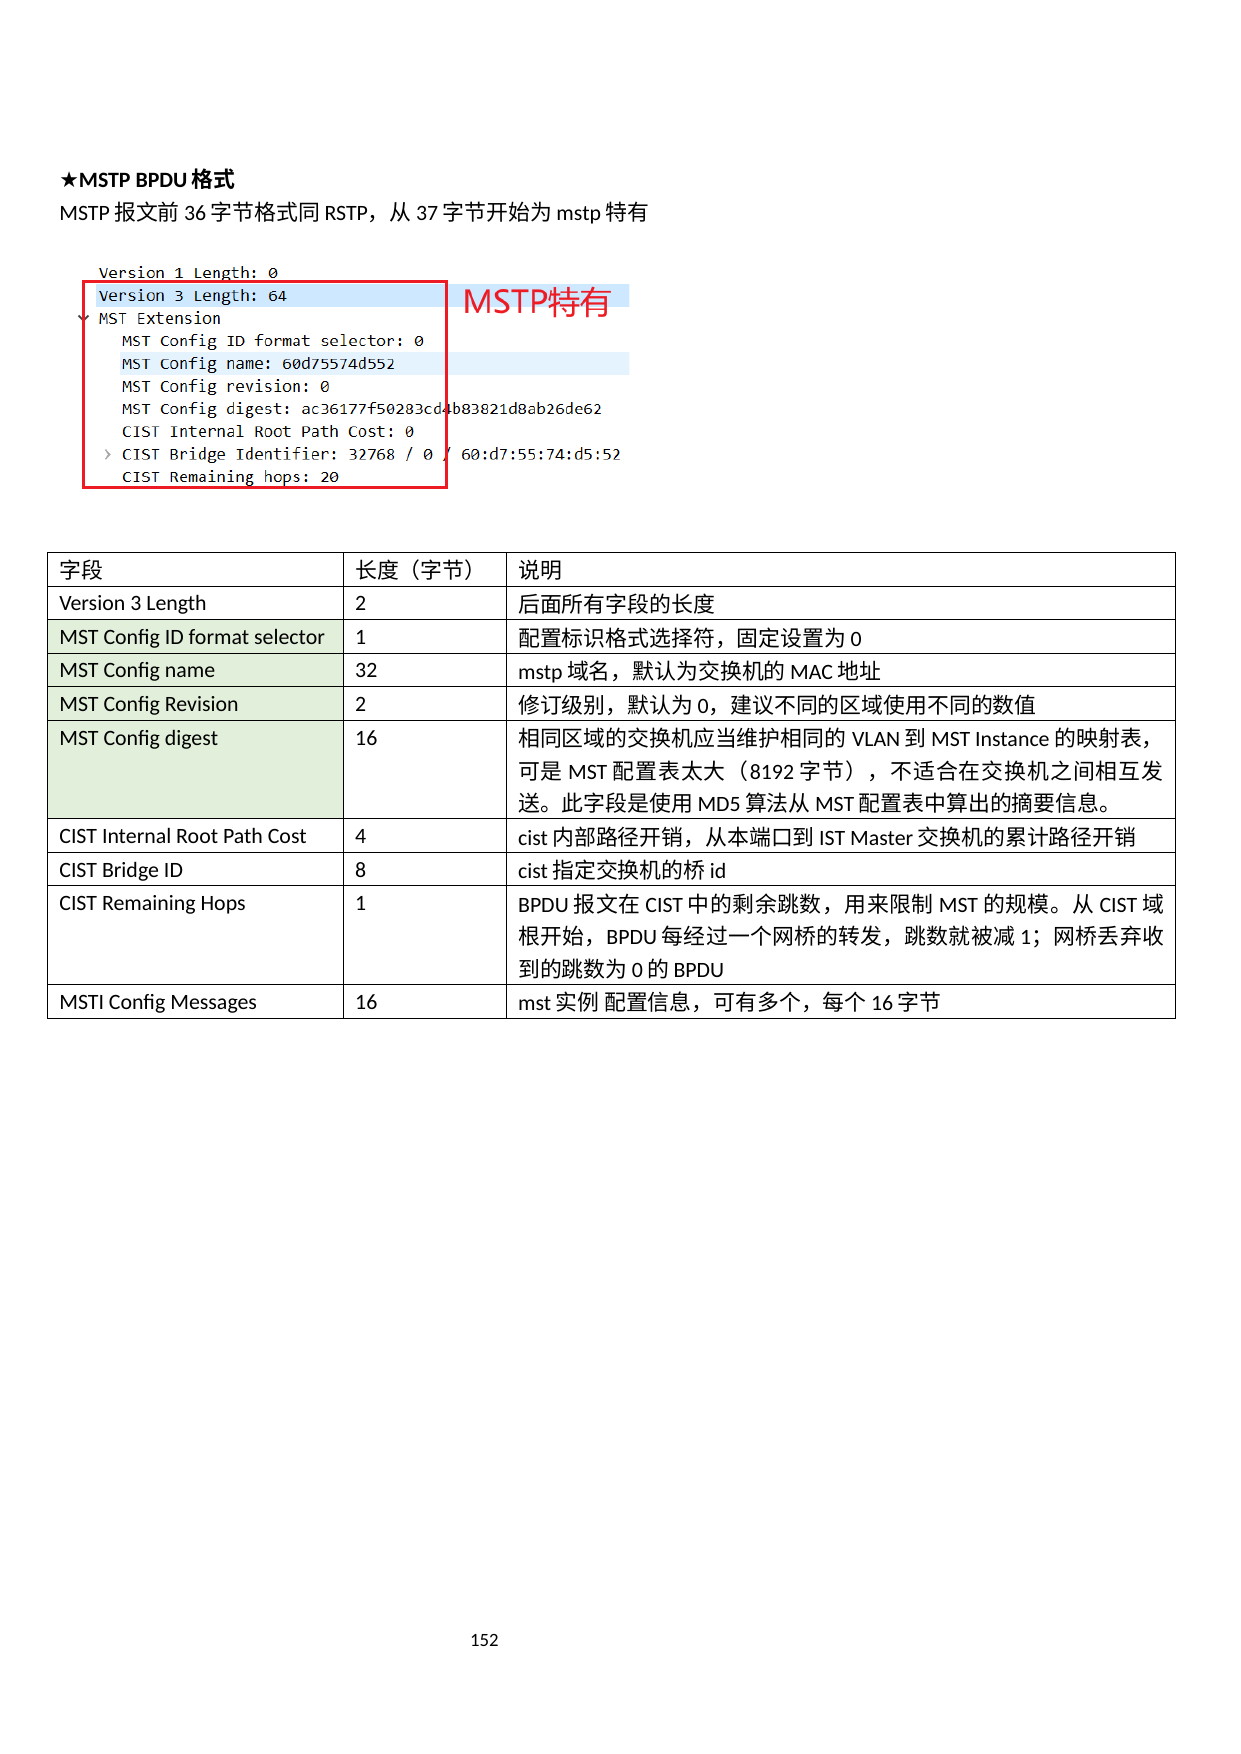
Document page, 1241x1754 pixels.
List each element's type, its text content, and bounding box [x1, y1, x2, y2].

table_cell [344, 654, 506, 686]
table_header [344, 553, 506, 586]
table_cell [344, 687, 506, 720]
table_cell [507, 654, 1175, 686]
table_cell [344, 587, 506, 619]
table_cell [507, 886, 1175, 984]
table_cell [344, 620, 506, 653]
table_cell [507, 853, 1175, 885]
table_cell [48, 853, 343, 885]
text MSTP报文前36字节格式同RSTP，从37字节开始为mstp特有 [59, 194, 1181, 227]
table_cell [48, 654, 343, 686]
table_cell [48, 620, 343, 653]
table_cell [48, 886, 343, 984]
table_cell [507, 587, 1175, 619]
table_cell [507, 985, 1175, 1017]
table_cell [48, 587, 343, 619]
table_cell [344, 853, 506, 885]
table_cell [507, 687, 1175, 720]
picture [59, 259, 630, 493]
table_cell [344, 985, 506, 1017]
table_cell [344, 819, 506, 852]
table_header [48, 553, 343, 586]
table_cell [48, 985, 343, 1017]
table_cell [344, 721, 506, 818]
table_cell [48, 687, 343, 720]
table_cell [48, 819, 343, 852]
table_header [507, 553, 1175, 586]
text ★MSTP BPDU格式 [59, 162, 1181, 194]
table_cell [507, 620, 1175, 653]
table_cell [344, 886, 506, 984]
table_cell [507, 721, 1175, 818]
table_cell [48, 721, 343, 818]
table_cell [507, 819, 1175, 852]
